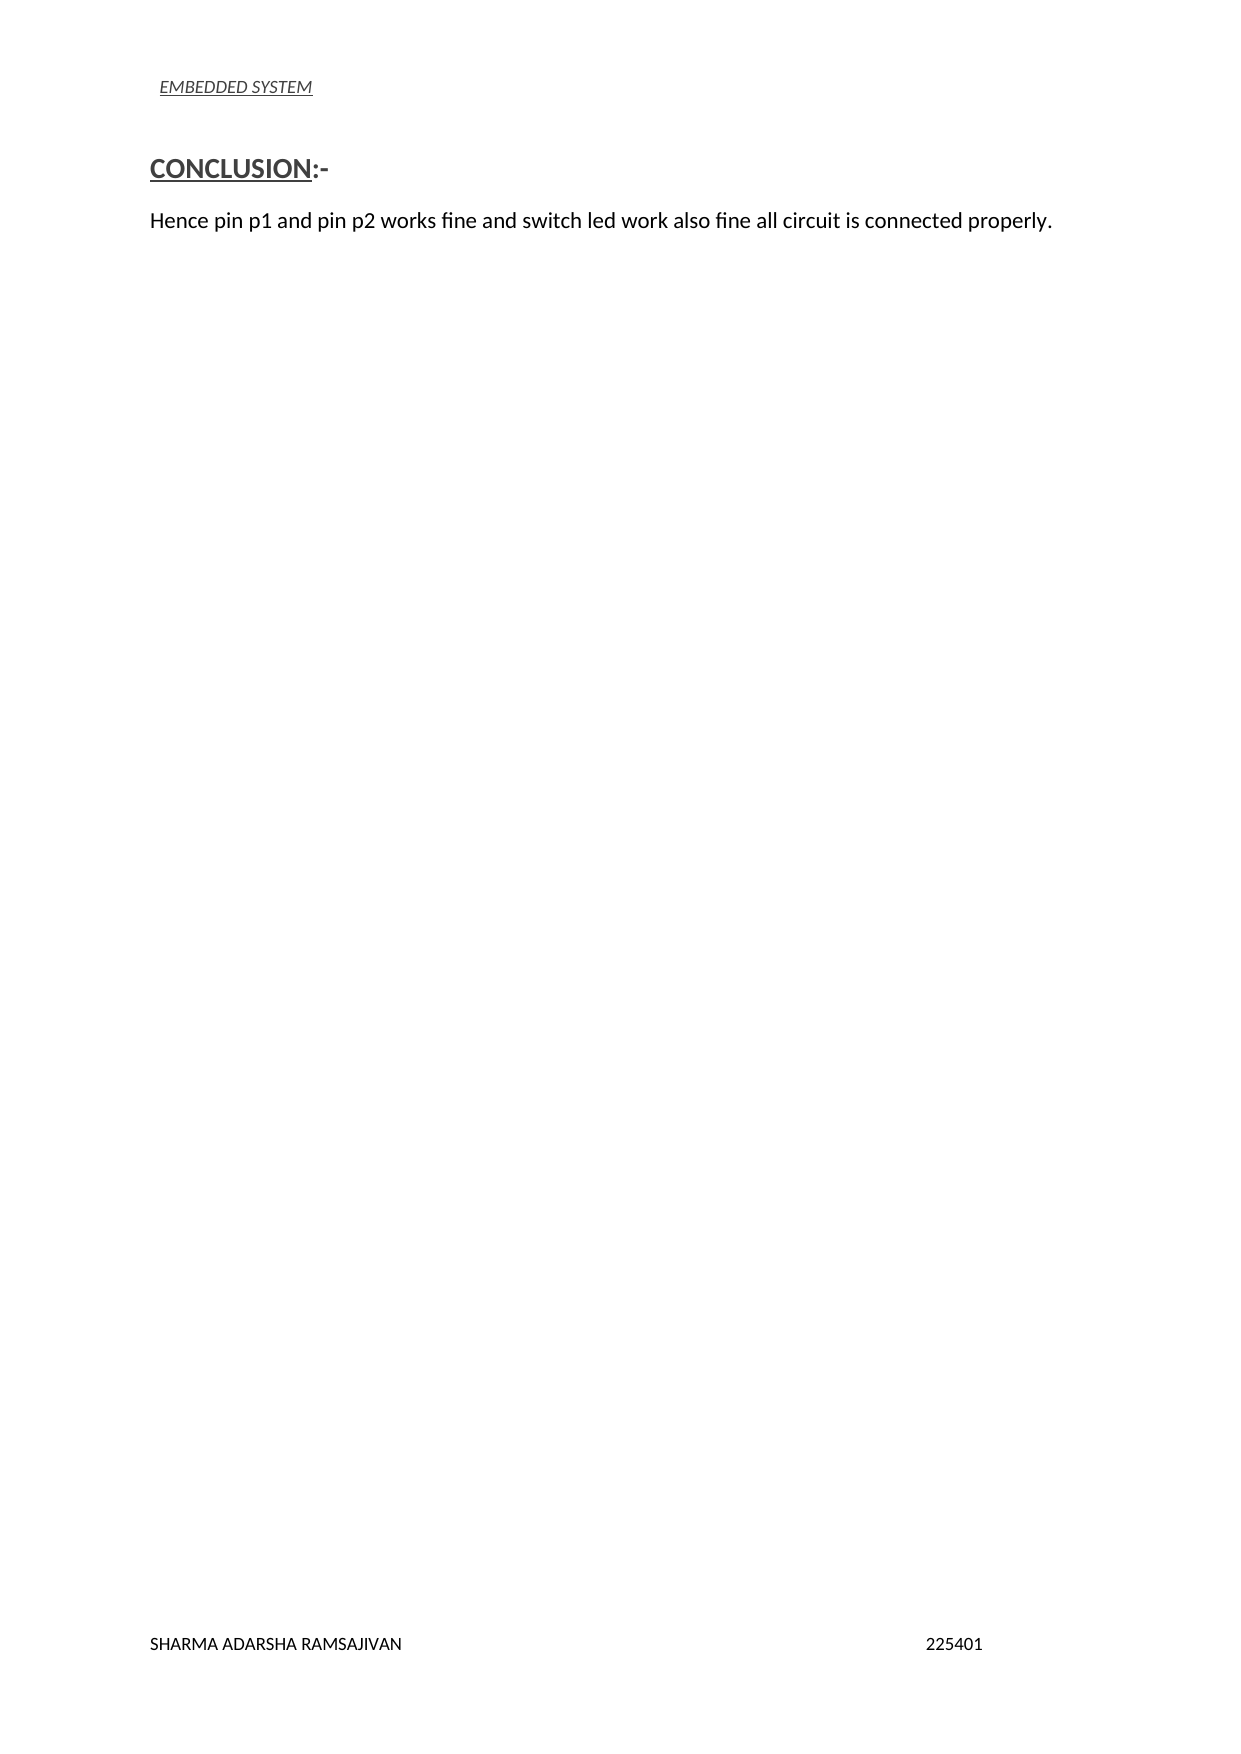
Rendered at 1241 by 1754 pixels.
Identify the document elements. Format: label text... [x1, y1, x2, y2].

text Hence pin p1 and pin p2 works fine and switch led work also fine all circuit is connected properly. [150, 206, 1090, 234]
text CONCLUSION:- [150, 150, 1090, 186]
